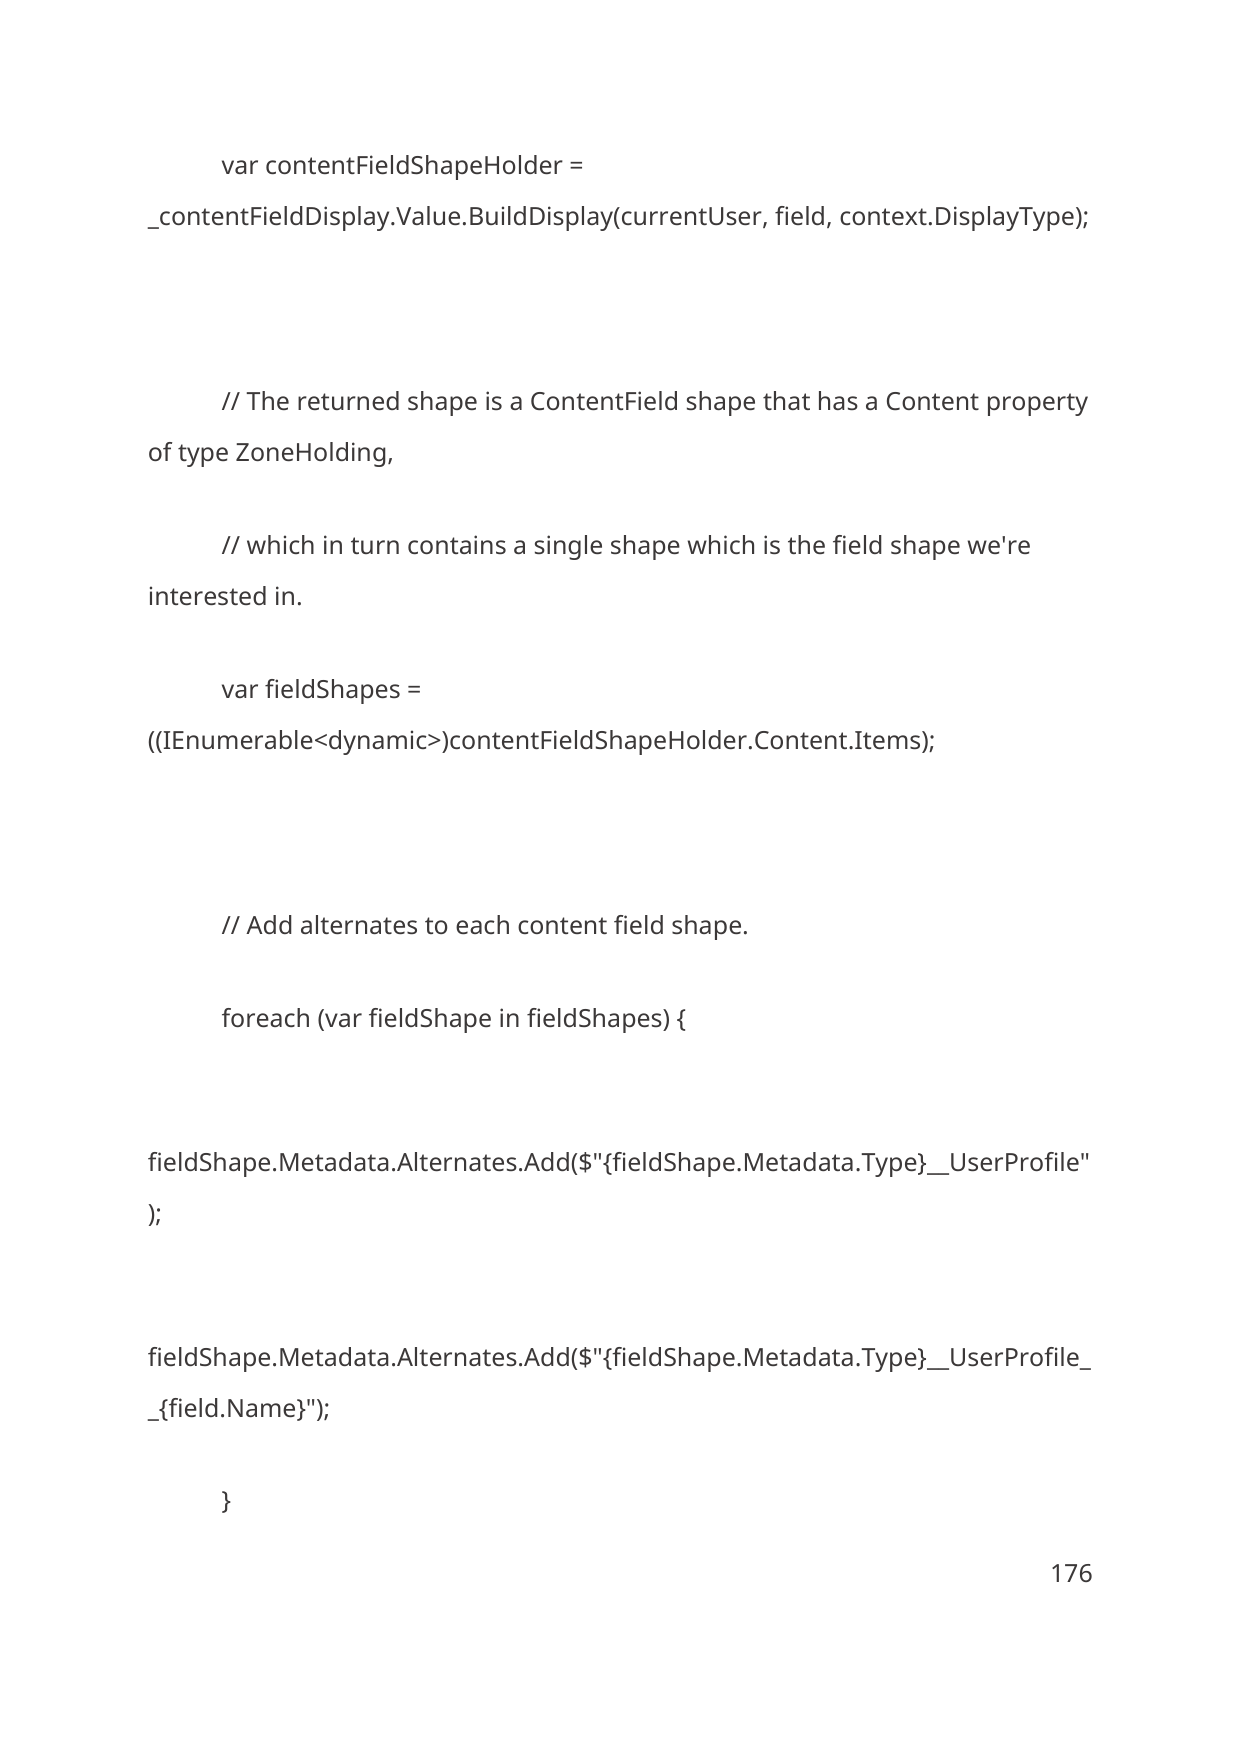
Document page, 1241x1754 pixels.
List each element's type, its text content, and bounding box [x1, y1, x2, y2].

text foreach (var fieldShape in fieldShapes) { [148, 1001, 1093, 1035]
text var contentFieldShapeHolder = _contentFieldDisplay.Value.BuildDisplay(currentUser, field, context.DisplayType); [148, 148, 1093, 233]
text fieldShape.Metadata.Alternates.Add($"{fieldShape.Metadata.Type}__UserProfile"); [148, 1093, 1093, 1229]
text // The returned shape is a ContentField shape that has a Content property of type ZoneHolding, [148, 384, 1093, 469]
text fieldShape.Metadata.Alternates.Add($"{fieldShape.Metadata.Type}__UserProfile__{field.Name}"); [148, 1288, 1093, 1424]
text // Add alternates to each content field shape. [148, 908, 1093, 942]
text var fieldShapes = ((IEnumerable<dynamic>)contentFieldShapeHolder.Content.Items); [148, 672, 1093, 757]
text // which in turn contains a single shape which is the field shape we're interested in. [148, 528, 1093, 613]
text } [148, 1483, 1093, 1517]
